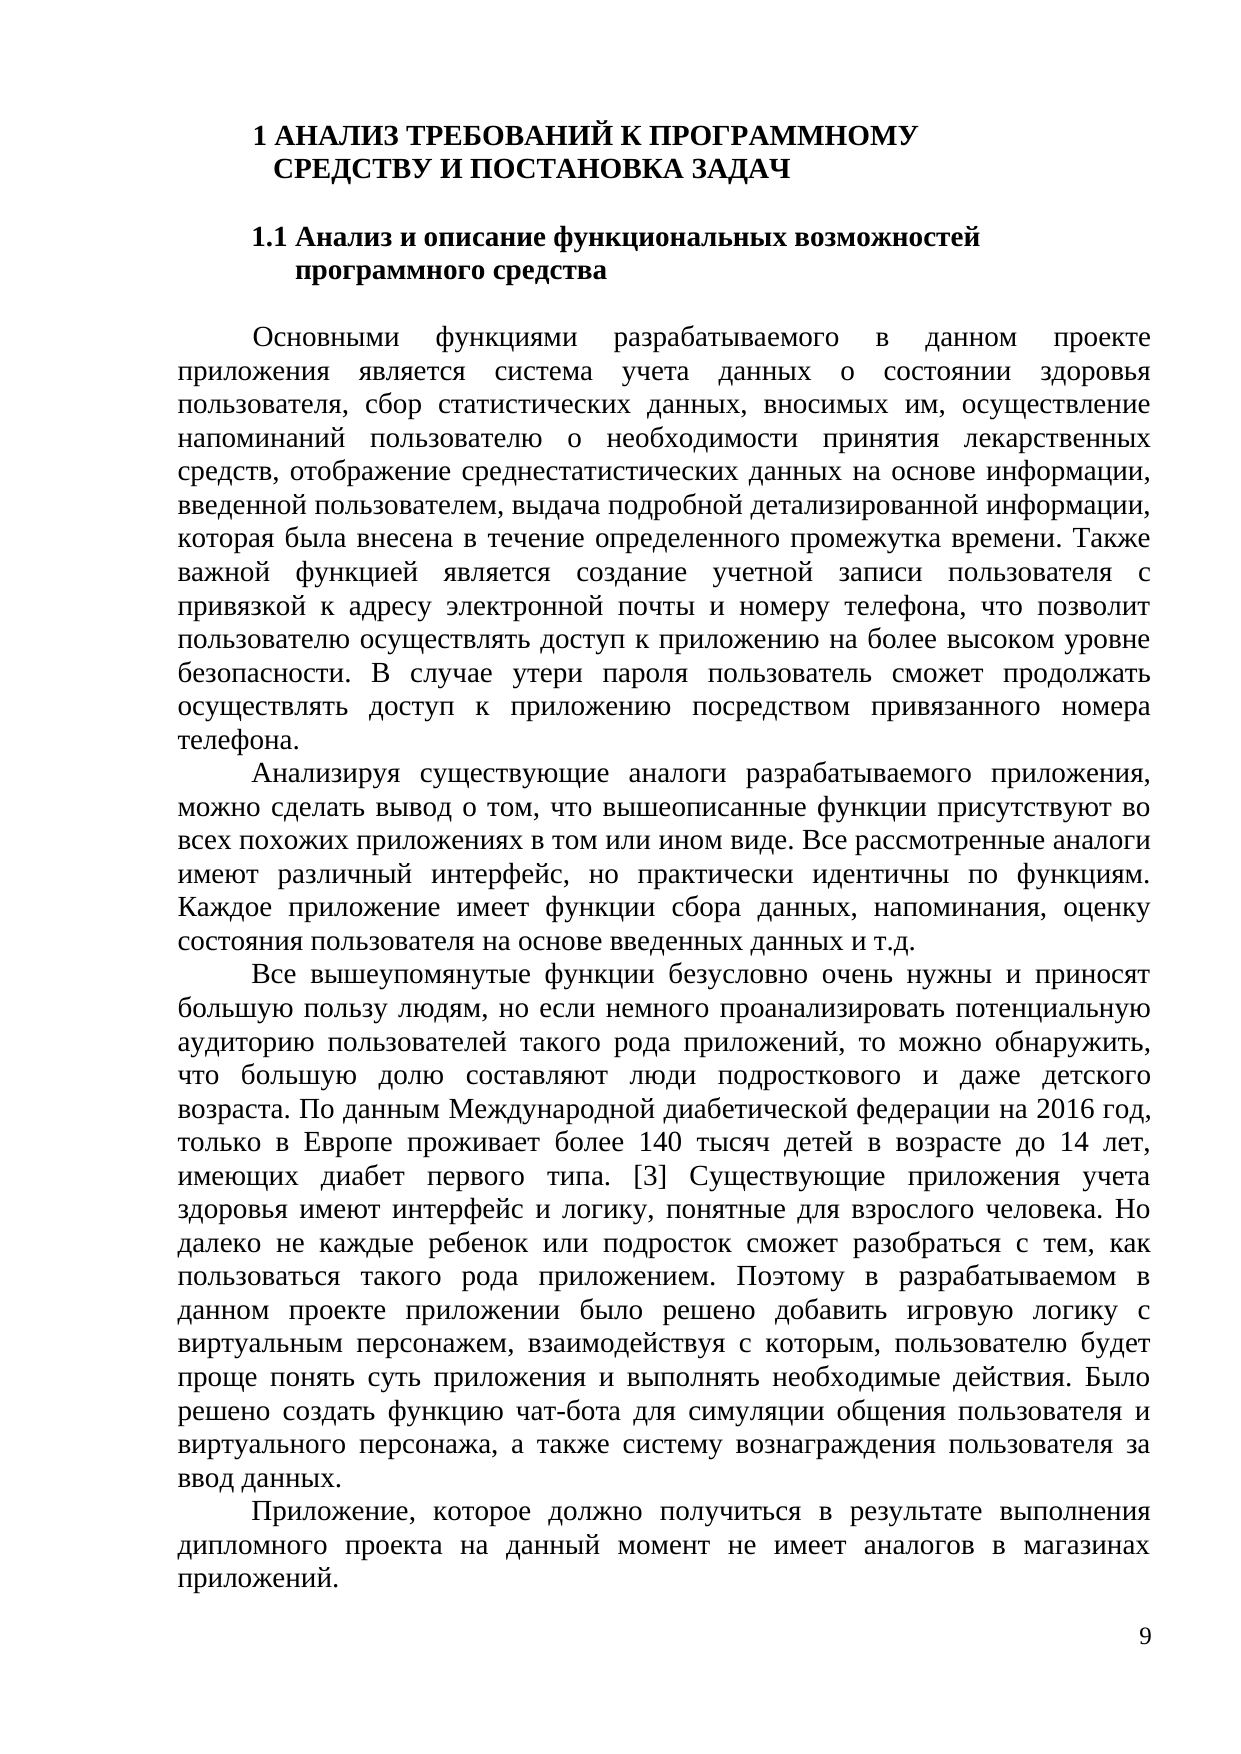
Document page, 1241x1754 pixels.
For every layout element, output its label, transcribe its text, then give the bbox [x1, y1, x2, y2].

list Анализ и описание функциональных возможностей [251, 219, 1152, 252]
list программного средства [295, 252, 1152, 286]
text Основными функциями разрабатываемого в данном проекте приложения является система учета данных о состоянии здоровья пользователя, сбор статистических данных, вносимых им, осуществление напоминаний пользователю о необходимости принятия лекарственных средств, отображение среднестатистических данных на основе информации, введенной пользователем, выдача подробной детализированной информации, которая была внесена в течение определенного промежутка времени. Также важной функцией является создание учетной записи пользователя с привязкой к адресу электронной почты и номеру телефона, что позволит пользователю осуществлять доступ к приложению на более высоком уровне безопасности. В случае утери пароля пользователь сможет продолжать осуществлять доступ к приложению посредством привязанного номера телефона. [177, 319, 1152, 755]
text Анализируя существующие аналоги разрабатываемого приложения, можно сделать вывод о том, что вышеописанные функции присутствуют во всех похожих приложениях в том или ином виде. Все рассмотренные аналоги имеют различный интерфейс, но практически идентичны по функциям. Каждое приложение имеет функции сбора данных, напоминания, оценку состояния пользователя на основе введенных данных и т.д. [177, 755, 1152, 957]
text Все вышеупомянутые функции безусловно очень нужны и приносят большую пользу людям, но если немного проанализировать потенциальную аудиторию пользователей такого рода приложений, то можно обнаружить, что большую долю составляют люди подросткового и даже детского возраста. По данным Международной диабетической федерации на 2016 год, только в Европе проживает более 140 тысяч детей в возрасте до 14 лет, имеющих диабет первого типа. [3] Существующие приложения учета здоровья имеют интерфейс и логику, понятные для взрослого человека. Но далеко не каждые ребенок или подросток сможет разобраться с тем, как пользоваться такого рода приложением. Поэтому в разрабатываемом в данном проекте приложении было решено добавить игровую логику с виртуальным персонажем, взаимодействуя с которым, пользователю будет проще понять суть приложения и выполнять необходимые действия. Было решено создать функцию чат-бота для симуляции общения пользователя и виртуального персонажа, а также систему вознаграждения пользователя за ввод данных. [177, 957, 1152, 1493]
text Приложение, которое должно получиться в результате выполнения дипломного проекта на данный момент не имеет аналогов в магазинах приложений. [177, 1493, 1152, 1594]
subtitle СРЕДСТВУ И ПОСТАНОВКА ЗАДАЧ [177, 152, 1152, 185]
subtitle 1 АНАЛИЗ ТРЕБОВАНИЙ К ПРОГРАММНОМУ [177, 118, 1152, 152]
